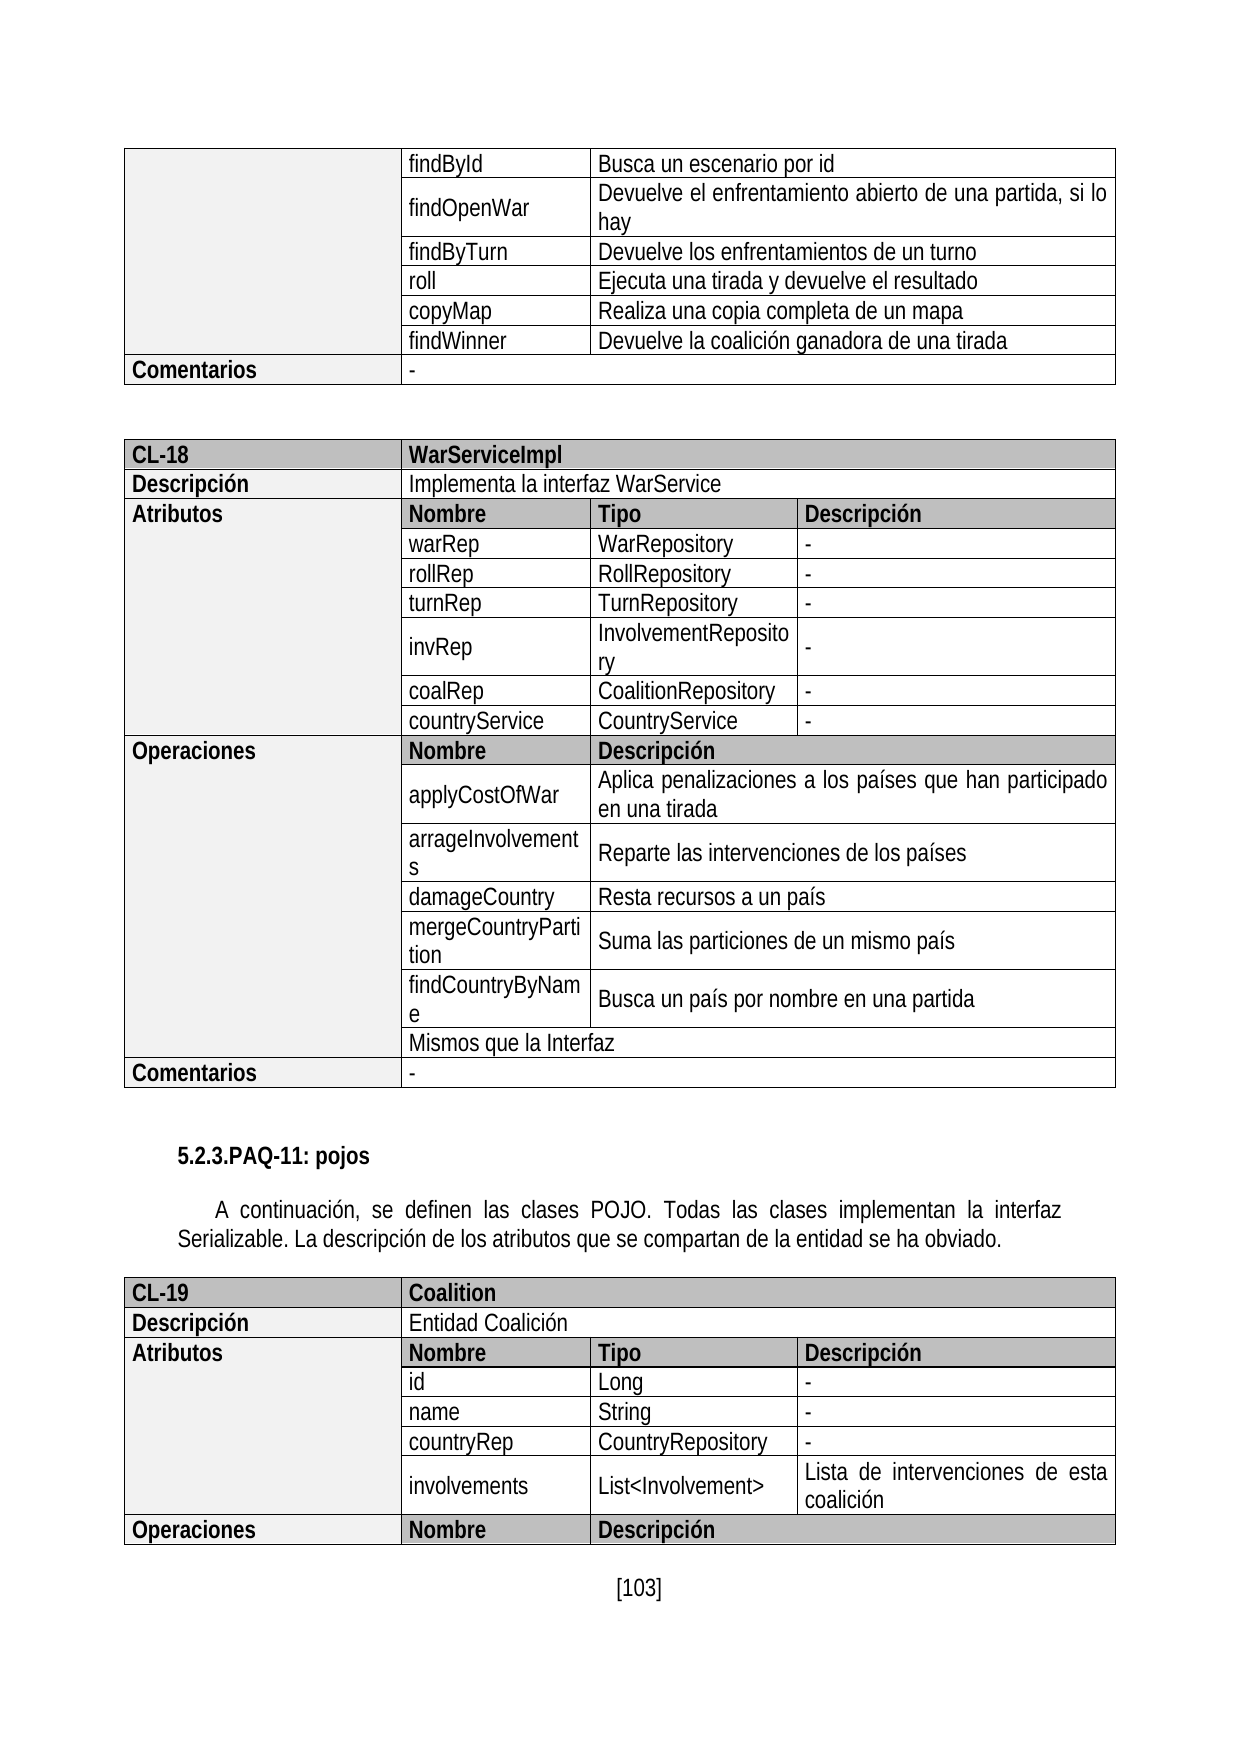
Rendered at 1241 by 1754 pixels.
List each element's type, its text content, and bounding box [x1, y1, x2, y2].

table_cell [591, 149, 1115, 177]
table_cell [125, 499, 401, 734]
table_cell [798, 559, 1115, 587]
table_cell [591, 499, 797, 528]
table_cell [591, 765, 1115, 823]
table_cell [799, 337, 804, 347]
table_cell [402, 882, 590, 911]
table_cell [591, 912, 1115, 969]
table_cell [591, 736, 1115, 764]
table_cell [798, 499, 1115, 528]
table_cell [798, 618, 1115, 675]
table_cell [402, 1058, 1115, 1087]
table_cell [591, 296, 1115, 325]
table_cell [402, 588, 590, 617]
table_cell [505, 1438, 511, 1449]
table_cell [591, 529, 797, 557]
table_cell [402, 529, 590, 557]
text A continuación, se definen las clases POJO. Todas las clases implementan la interfaz Serializable. La descripción de los atributos que se compartan de la entidad se ha obviado. [177, 1195, 1063, 1252]
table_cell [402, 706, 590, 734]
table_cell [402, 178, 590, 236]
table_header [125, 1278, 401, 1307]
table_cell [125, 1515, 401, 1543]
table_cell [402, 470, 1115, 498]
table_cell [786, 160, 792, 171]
subtitle PAQ-11: pojos [177, 1141, 1063, 1170]
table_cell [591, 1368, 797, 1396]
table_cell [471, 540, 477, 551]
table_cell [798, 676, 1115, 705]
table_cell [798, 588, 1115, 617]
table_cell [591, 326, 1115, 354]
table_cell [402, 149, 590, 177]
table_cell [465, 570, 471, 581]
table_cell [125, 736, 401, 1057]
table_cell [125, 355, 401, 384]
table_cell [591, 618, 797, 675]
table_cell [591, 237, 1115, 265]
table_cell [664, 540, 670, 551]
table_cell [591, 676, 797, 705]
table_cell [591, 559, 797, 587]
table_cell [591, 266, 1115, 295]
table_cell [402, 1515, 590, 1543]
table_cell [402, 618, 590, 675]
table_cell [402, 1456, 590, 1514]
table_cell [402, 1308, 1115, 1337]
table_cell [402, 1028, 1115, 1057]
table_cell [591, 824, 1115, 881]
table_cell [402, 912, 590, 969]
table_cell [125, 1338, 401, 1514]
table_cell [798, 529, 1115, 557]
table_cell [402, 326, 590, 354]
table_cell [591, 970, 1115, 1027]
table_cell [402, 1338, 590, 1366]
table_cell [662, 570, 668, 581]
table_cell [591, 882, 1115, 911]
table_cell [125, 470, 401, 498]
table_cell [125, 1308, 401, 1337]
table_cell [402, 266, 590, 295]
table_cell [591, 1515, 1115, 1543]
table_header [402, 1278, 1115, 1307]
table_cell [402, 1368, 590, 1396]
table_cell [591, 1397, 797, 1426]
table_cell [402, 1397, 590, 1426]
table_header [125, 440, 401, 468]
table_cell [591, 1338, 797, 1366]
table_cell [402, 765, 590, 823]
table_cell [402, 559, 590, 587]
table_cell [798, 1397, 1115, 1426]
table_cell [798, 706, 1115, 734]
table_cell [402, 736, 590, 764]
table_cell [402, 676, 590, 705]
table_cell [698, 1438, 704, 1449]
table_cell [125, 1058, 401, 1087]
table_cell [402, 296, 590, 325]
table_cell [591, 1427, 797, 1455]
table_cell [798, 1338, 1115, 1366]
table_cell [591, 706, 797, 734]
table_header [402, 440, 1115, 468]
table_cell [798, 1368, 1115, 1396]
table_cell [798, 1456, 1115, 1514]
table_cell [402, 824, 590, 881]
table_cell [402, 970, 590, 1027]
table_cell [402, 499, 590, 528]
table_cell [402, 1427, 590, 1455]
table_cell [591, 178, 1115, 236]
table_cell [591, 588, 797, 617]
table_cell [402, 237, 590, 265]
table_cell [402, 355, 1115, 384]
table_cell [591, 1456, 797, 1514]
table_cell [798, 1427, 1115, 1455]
